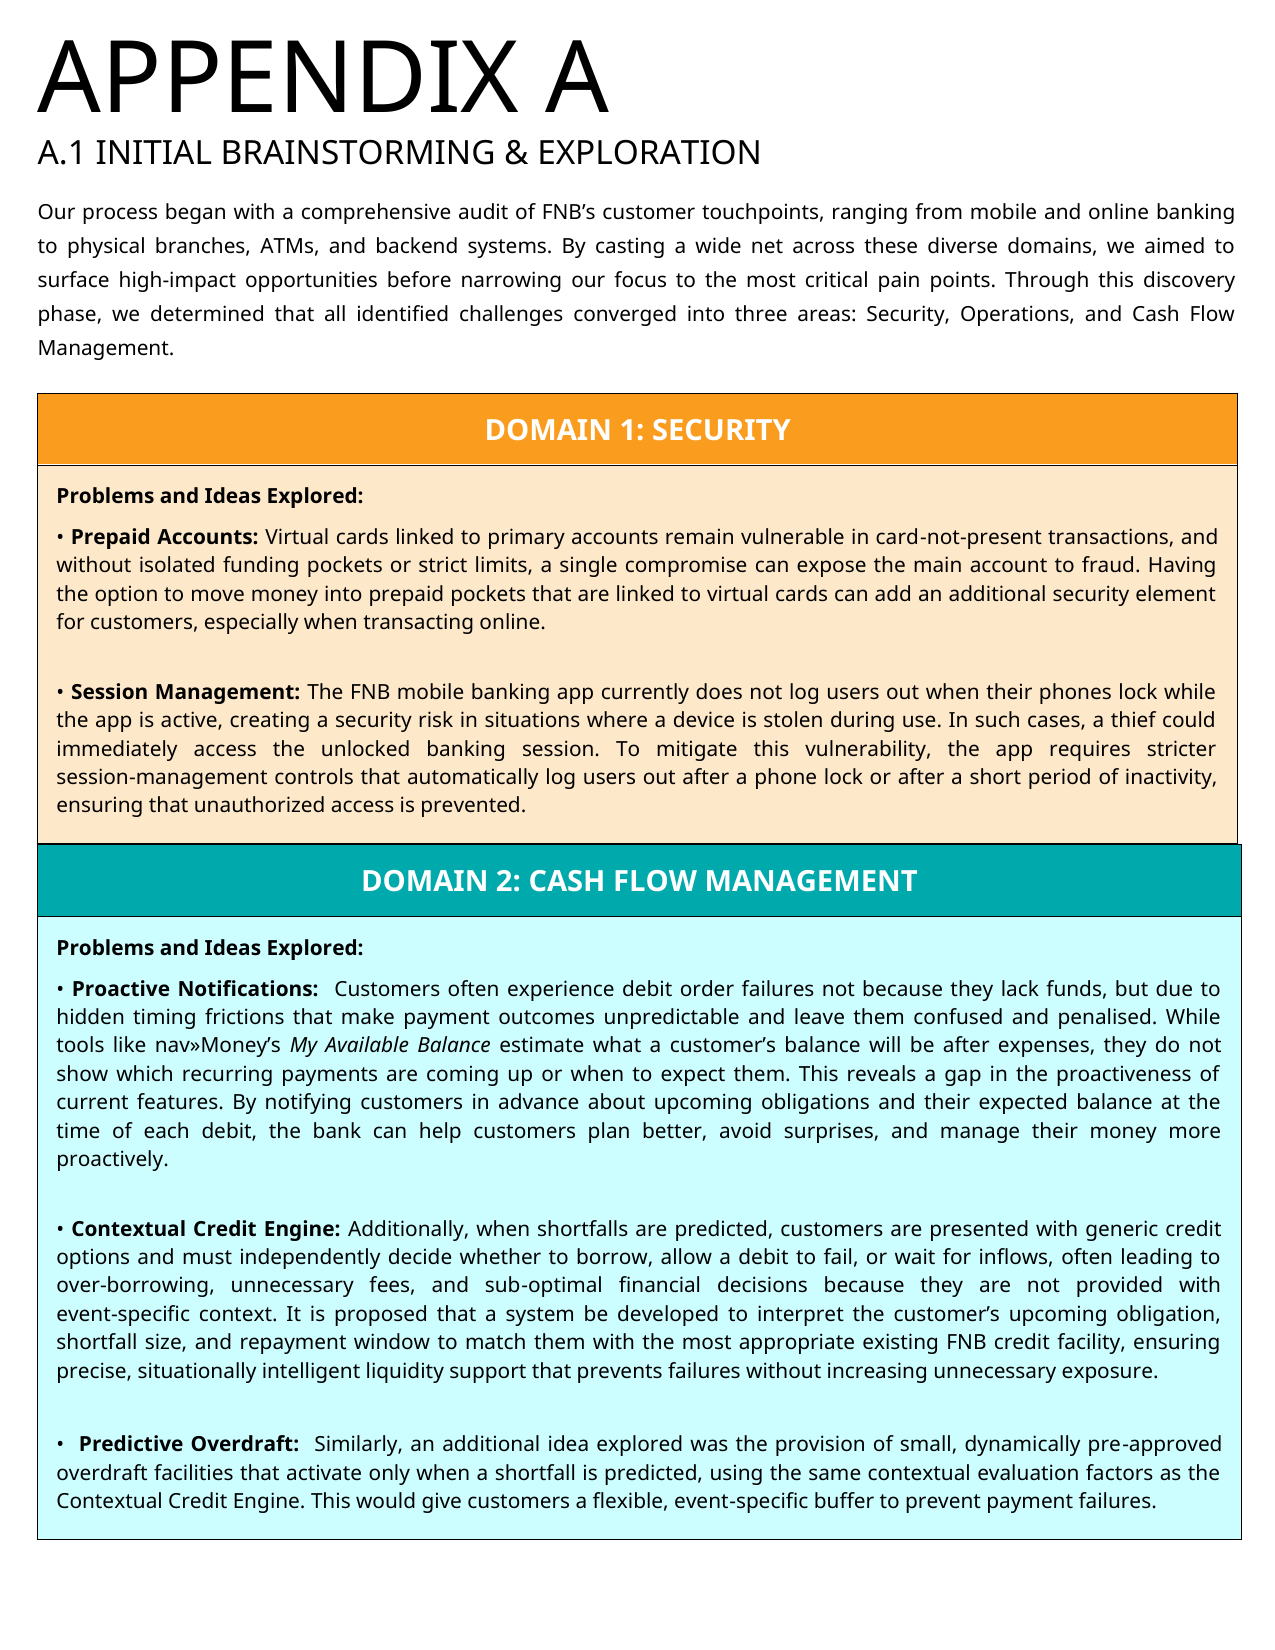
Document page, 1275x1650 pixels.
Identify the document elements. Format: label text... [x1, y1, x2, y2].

subtitle A.1 Initial Brainstorming & Exploration [37, 131, 1237, 172]
table_header DOMAIN 1: SECURITY [38, 394, 1237, 464]
subtitle APPENDIX A [37, 37, 1237, 131]
table_header DOMAIN 2: CASH FLOW MANAGEMENT [38, 845, 1241, 916]
table_cell Problems and Ideas Explored: • Proactive Notifications: Customers often experience debit order failures not because they lack funds, but due to hidden timing frictions that make payment outcomes unpredictable and leave them confused and penalised. While tools like nav»Money’s My Available Balance estimate what a customer’s balance will be after expenses, they do not show which recurring payments are coming up or when to expect them. This reveals a gap in the proactiveness of current features. By notifying customers in advance about upcoming obligations and their expected balance at the time of each debit, the bank can help customers plan better, avoid surprises, and manage their money more proactively. • Contextual Credit Engine: Additionally, when shortfalls are predicted, customers are presented with generic credit options and must independently decide whether to borrow, allow a debit to fail, or wait for inflows, often leading to over-borrowing, unnecessary fees, and sub-optimal financial decisions because they are not provided with event-specific context. It is proposed that a system be developed to interpret the customer’s upcoming obligation, shortfall size, and repayment window to match them with the most appropriate existing FNB credit facility, ensuring precise, situationally intelligent liquidity support that prevents failures without increasing unnecessary exposure. • Predictive Overdraft: Similarly, an additional idea explored was the provision of small, dynamically pre-approved overdraft facilities that activate only when a shortfall is predicted, using the same contextual evaluation factors as the Contextual Credit Engine. This would give customers a flexible, event-specific buffer to prevent payment failures. [38, 917, 1241, 1539]
table_cell Problems and Ideas Explored: • Prepaid Accounts: Virtual cards linked to primary accounts remain vulnerable in card-not-present transactions, and without isolated funding pockets or strict limits, a single compromise can expose the main account to fraud. Having the option to move money into prepaid pockets that are linked to virtual cards can add an additional security element for customers, especially when transacting online. • Session Management: The FNB mobile banking app currently does not log users out when their phones lock while the app is active, creating a security risk in situations where a device is stolen during use. In such cases, a thief could immediately access the unlocked banking session. To mitigate this vulnerability, the app requires stricter session-management controls that automatically log users out after a phone lock or after a short period of inactivity, ensuring that unauthorized access is prevented. [38, 466, 1237, 843]
text Our process began with a comprehensive audit of FNB’s customer touchpoints, ranging from mobile and online banking to physical branches, ATMs, and backend systems. By casting a wide net across these diverse domains, we aimed to surface high-impact opportunities before narrowing our focus to the most critical pain points. Through this discovery phase, we determined that all identified challenges converged into three areas: Security, Operations, and Cash Flow Management. [37, 197, 1237, 362]
